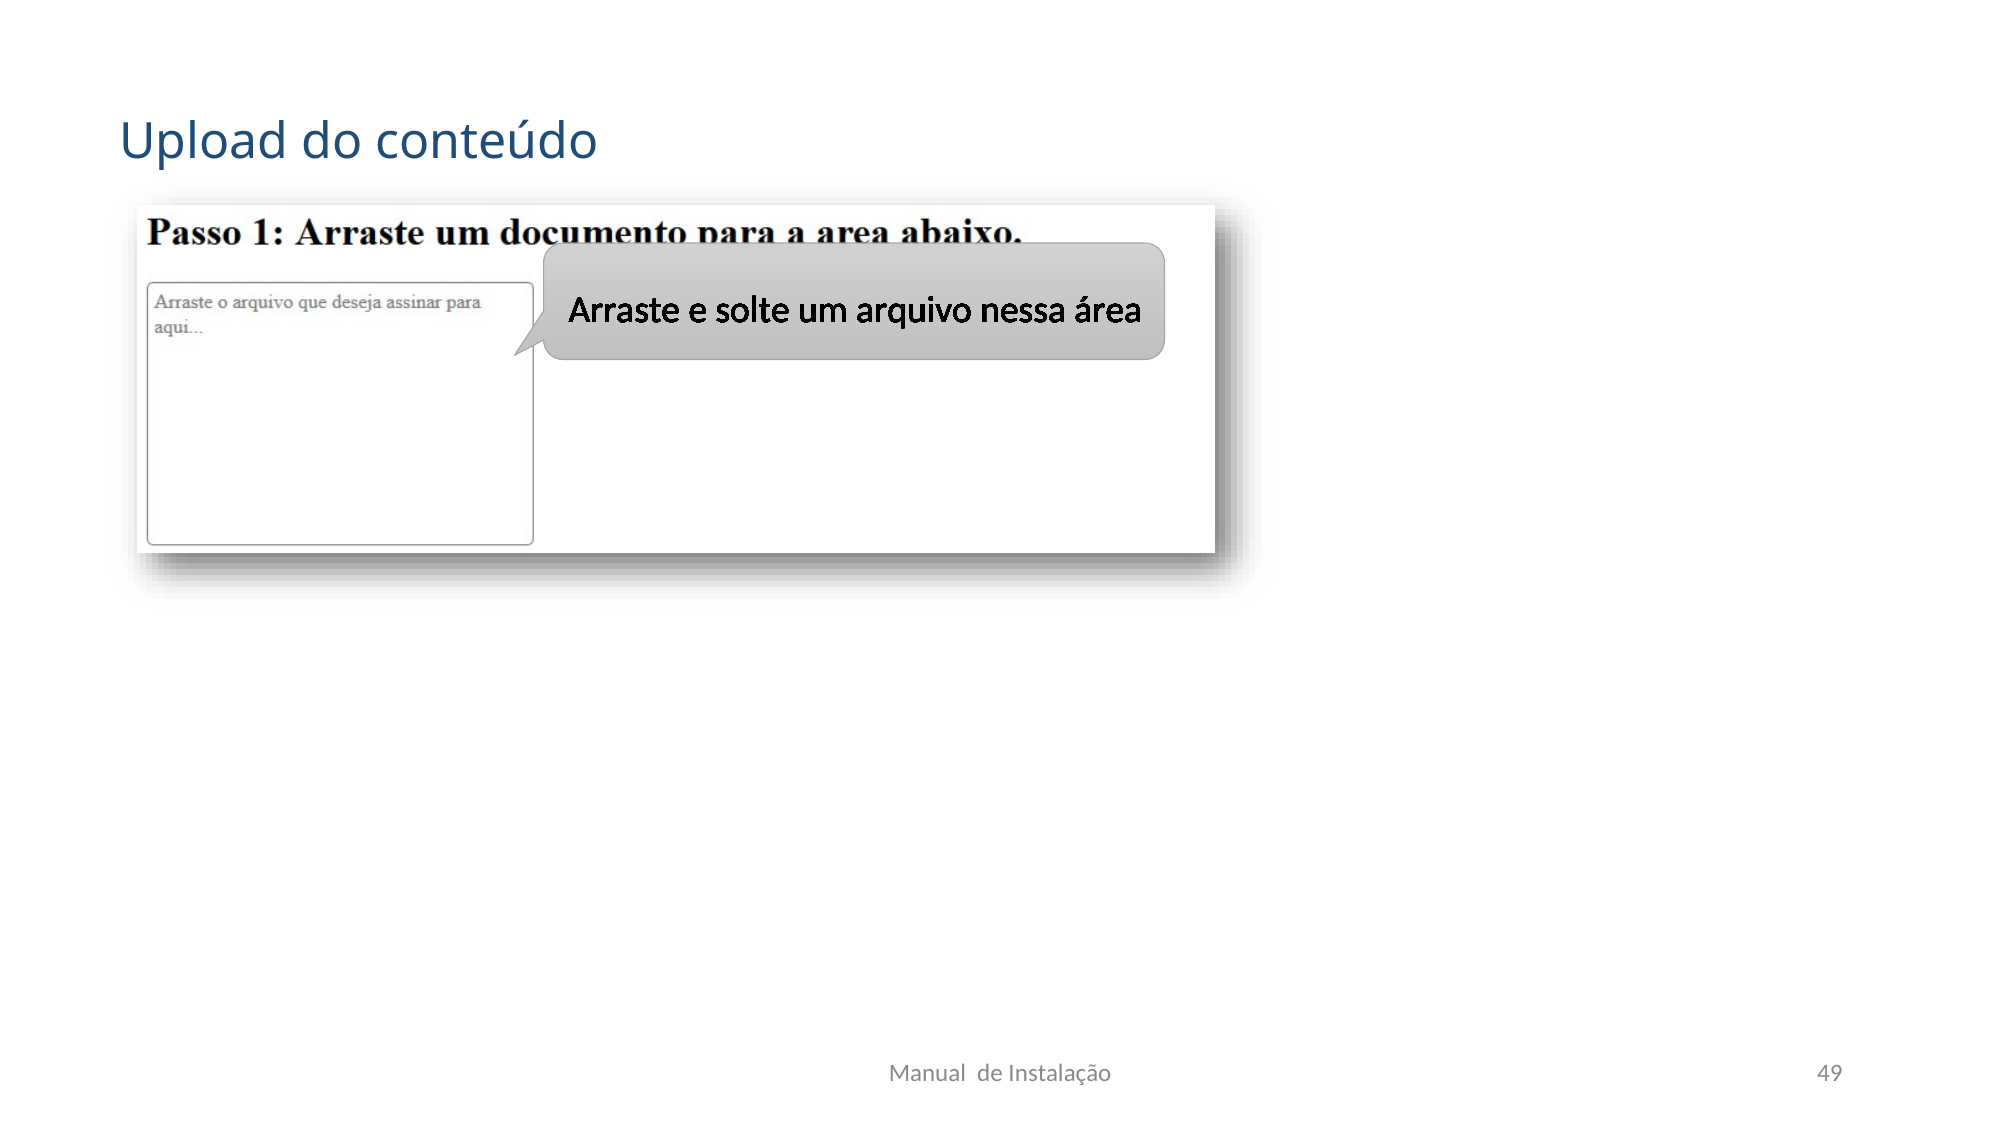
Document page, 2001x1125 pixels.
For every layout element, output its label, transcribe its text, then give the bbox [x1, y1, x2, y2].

picture [105, 173, 1279, 618]
subtitle Upload do conteúdo [119, 106, 1842, 174]
